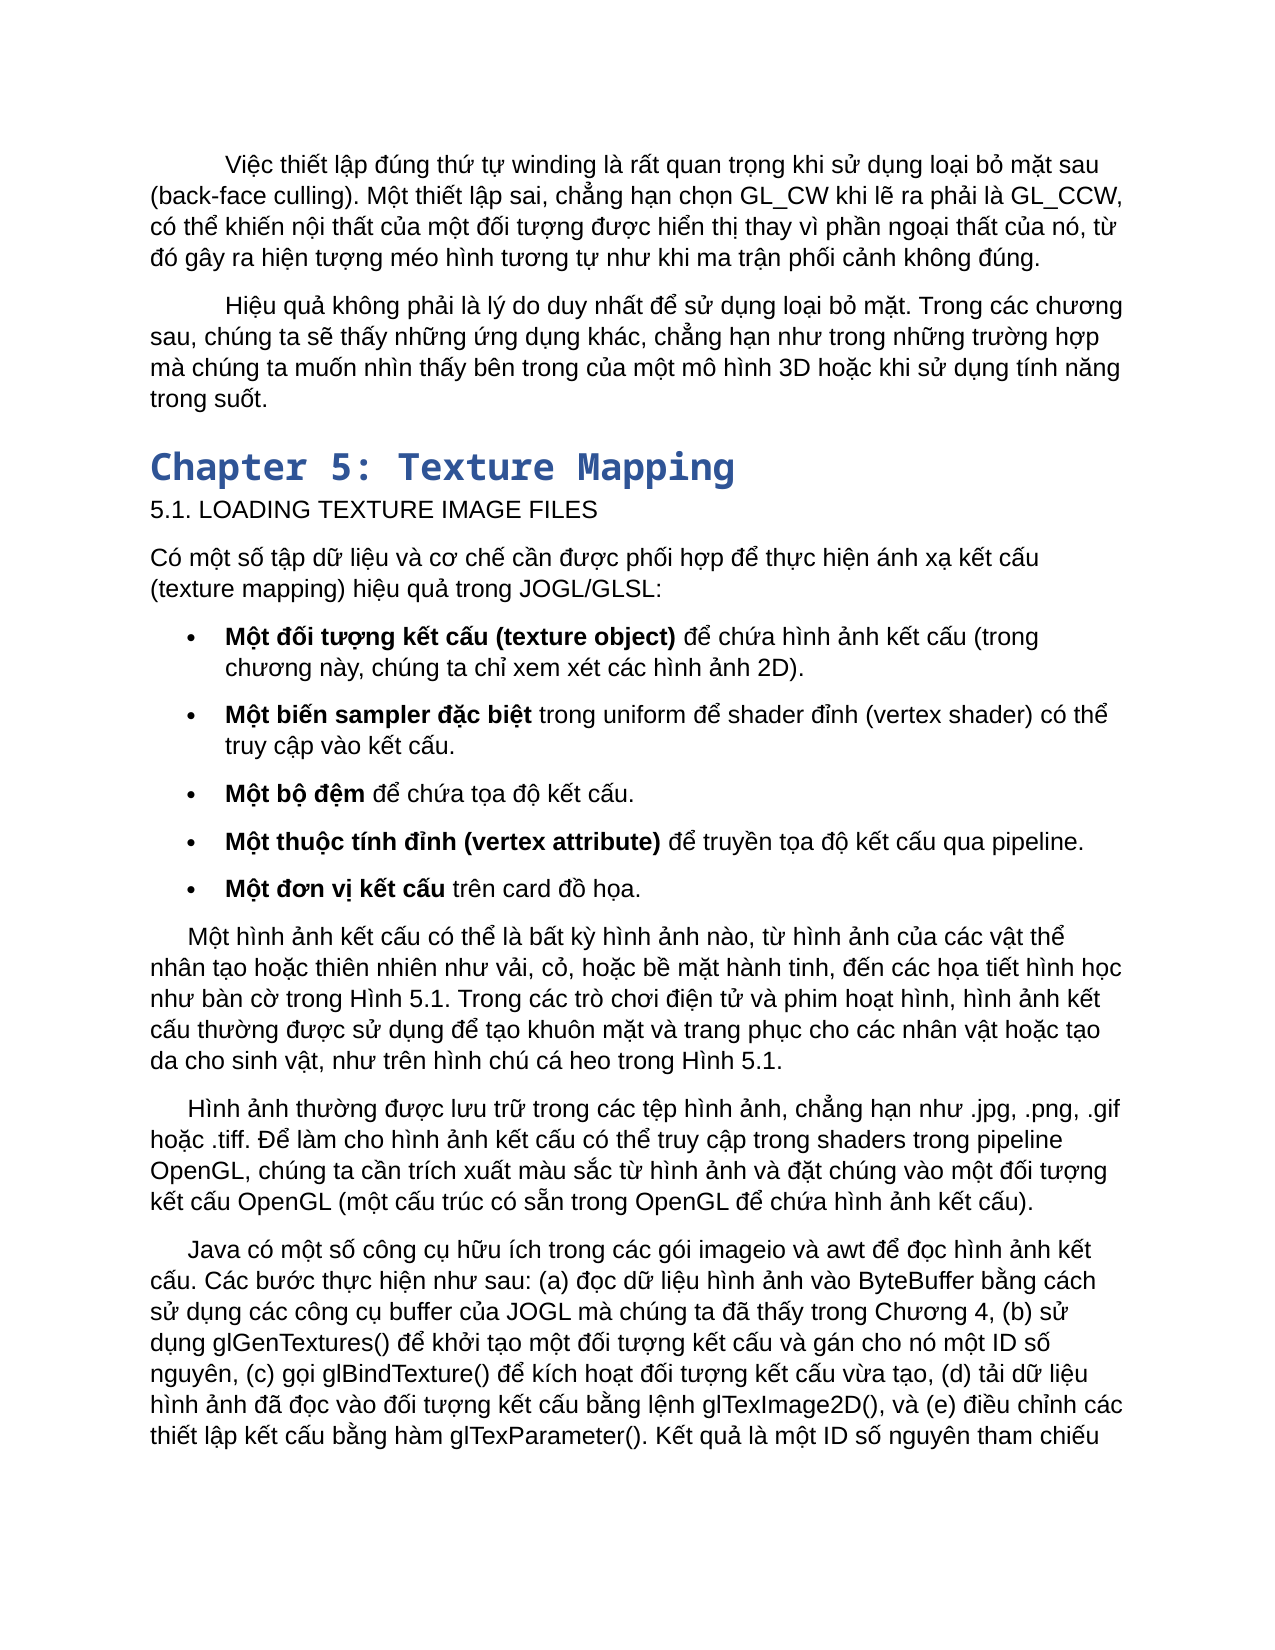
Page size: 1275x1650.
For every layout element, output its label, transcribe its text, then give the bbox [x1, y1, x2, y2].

text Hiệu quả không phải là lý do duy nhất để sử dụng loại bỏ mặt. Trong các chương sau, chúng ta sẽ thấy những ứng dụng khác, chẳng hạn như trong những trường hợp mà chúng ta muốn nhìn thấy bên trong của một mô hình 3D hoặc khi sử dụng tính năng trong suốt. [150, 291, 1125, 413]
text 5.1. LOADING TEXTURE IMAGE FILES [150, 495, 1125, 524]
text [150, 1235, 1125, 1450]
list Một biến sampler đặc biệt trong uniform để shader đỉnh (vertex shader) có thể truy cập vào kết cấu. [187, 700, 1125, 760]
text Một hình ảnh kết cấu có thể là bất kỳ hình ảnh nào, từ hình ảnh của các vật thể nhân tạo hoặc thiên nhiên như vải, cỏ, hoặc bề mặt hành tinh, đến các họa tiết hình học như bàn cờ trong Hình 5.1. Trong các trò chơi điện tử và phim hoạt hình, hình ảnh kết cấu thường được sử dụng để tạo khuôn mặt và trang phục cho các nhân vật hoặc tạo da cho sinh vật, như trên hình chú cá heo trong Hình 5.1. [150, 922, 1125, 1075]
list Một đối tượng kết cấu (texture object) để chứa hình ảnh kết cấu (trong chương này, chúng ta chỉ xem xét các hình ảnh 2D). [187, 622, 1125, 681]
list Một bộ đệm để chứa tọa độ kết cấu. [187, 779, 1125, 808]
text Có một số tập dữ liệu và cơ chế cần được phối hợp để thực hiện ánh xạ kết cấu (texture mapping) hiệu quả trong JOGL/GLSL: [150, 543, 1125, 603]
text Hình ảnh thường được lưu trữ trong các tệp hình ảnh, chẳng hạn như .jpg, .png, .gif hoặc .tiff. Để làm cho hình ảnh kết cấu có thể truy cập trong shaders trong pipeline OpenGL, chúng ta cần trích xuất màu sắc từ hình ảnh và đặt chúng vào một đối tượng kết cấu OpenGL (một cấu trúc có sẵn trong OpenGL để chứa hình ảnh kết cấu). [150, 1094, 1125, 1216]
list Một đơn vị kết cấu trên card đồ họa. [187, 874, 1125, 903]
text Việc thiết lập đúng thứ tự winding là rất quan trọng khi sử dụng loại bỏ mặt sau (back-face culling). Một thiết lập sai, chẳng hạn chọn GL_CW khi lẽ ra phải là GL_CCW, có thể khiến nội thất của một đối tượng được hiển thị thay vì phần ngoại thất của nó, từ đó gây ra hiện tượng méo hình tương tự như khi ma trận phối cảnh không đúng. [150, 150, 1125, 272]
list Một thuộc tính đỉnh (vertex attribute) để truyền tọa độ kết cấu qua pipeline. [187, 827, 1125, 856]
subtitle Chapter 5: Texture Mapping [150, 440, 1125, 491]
